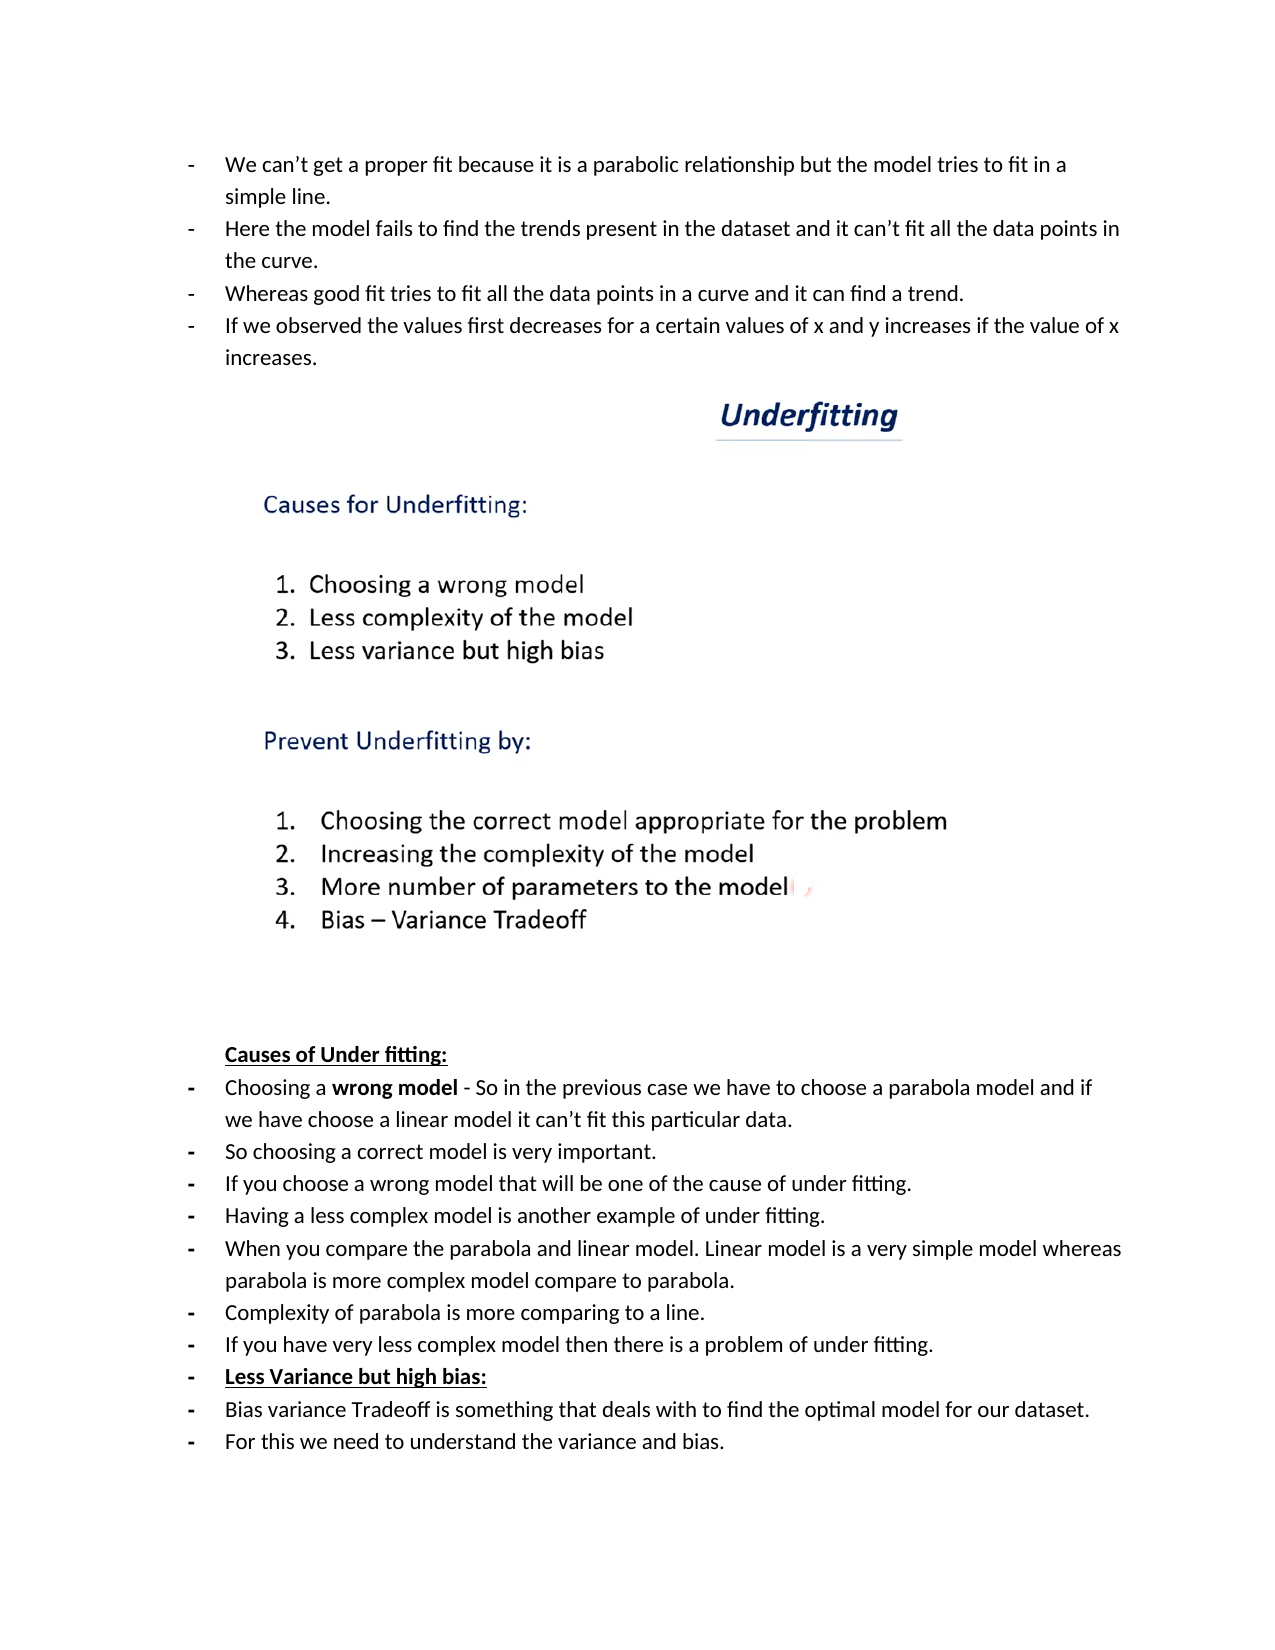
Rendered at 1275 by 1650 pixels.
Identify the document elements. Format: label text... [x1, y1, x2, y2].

list Having a less complex model is another example of under fitting. [187, 1202, 1125, 1229]
list Less Variance but high bias: [187, 1362, 1125, 1391]
list Complexity of parabola is more comparing to a line. [187, 1298, 1125, 1326]
picture [225, 375, 1040, 1037]
list Bias variance Tradeoff is something that deals with to find the optimal model for our dataset. [187, 1395, 1125, 1423]
list For this we need to understand the variance and bias. [187, 1427, 1125, 1455]
list Causes of Under fitting: [225, 1041, 1125, 1069]
list Here the model fails to find the trends present in the dataset and it can’t fit all the data points in the curve. [187, 214, 1125, 274]
list If we observed the values first decreases for a certain values of x and y increases if the value of x increases. [187, 311, 1125, 371]
list If you have very less complex model then there is a problem of under fitting. [187, 1330, 1125, 1358]
list Choosing a wrong model - So in the previous case we have to choose a parabola model and if we have choose a linear model it can’t fit this particular data. [187, 1073, 1125, 1133]
list We can’t get a proper fit because it is a parabolic relationship but the model tries to fit in a simple line. [187, 150, 1125, 210]
list Whereas good fit tries to fit all the data points in a curve and it can find a trend. [187, 279, 1125, 307]
list When you compare the parabola and linear model. Linear model is a very simple model whereas parabola is more complex model compare to parabola. [187, 1234, 1125, 1294]
list So choosing a correct model is very important. [187, 1137, 1125, 1165]
list If you choose a wrong model that will be one of the cause of under fitting. [187, 1169, 1125, 1197]
